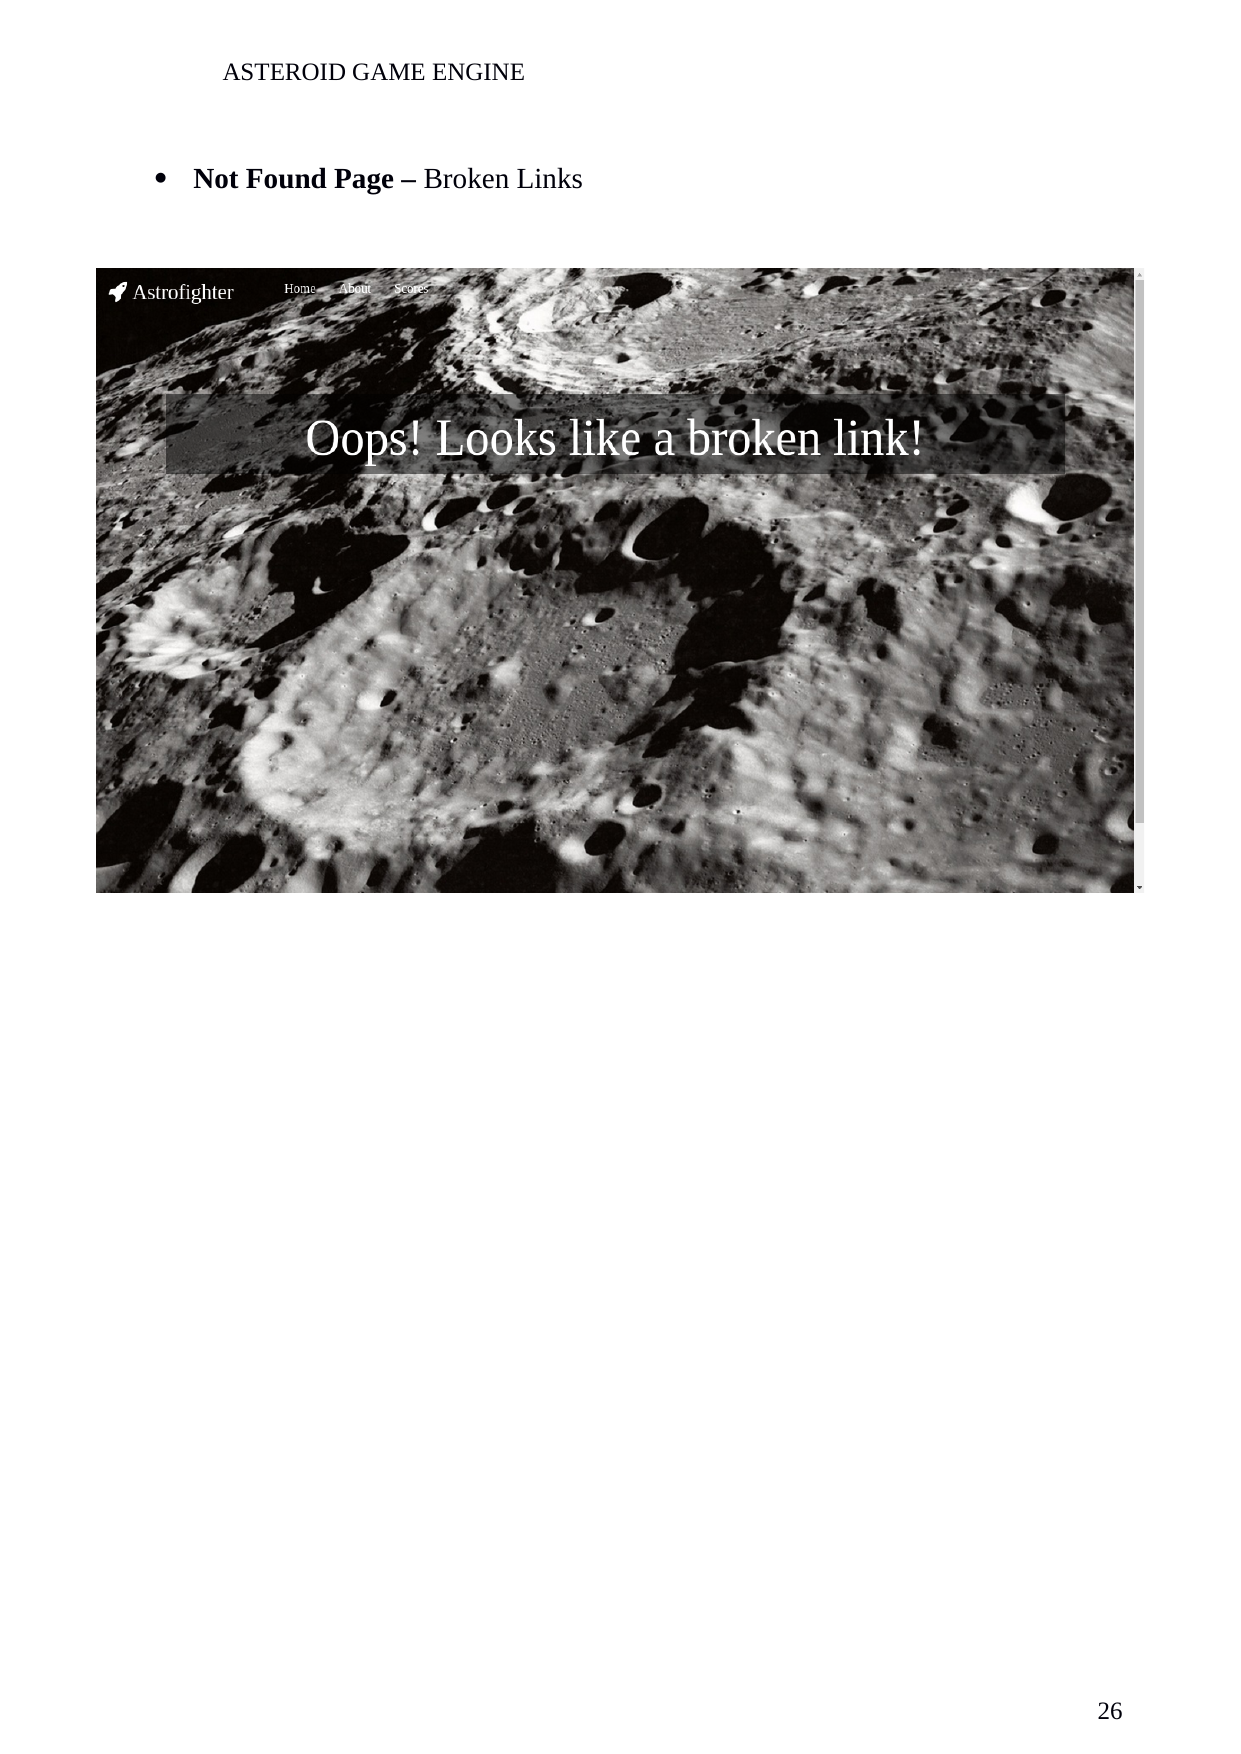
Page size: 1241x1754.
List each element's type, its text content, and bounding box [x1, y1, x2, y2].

picture [96, 268, 1145, 893]
list Not Found Page – Broken Links [156, 168, 1122, 193]
